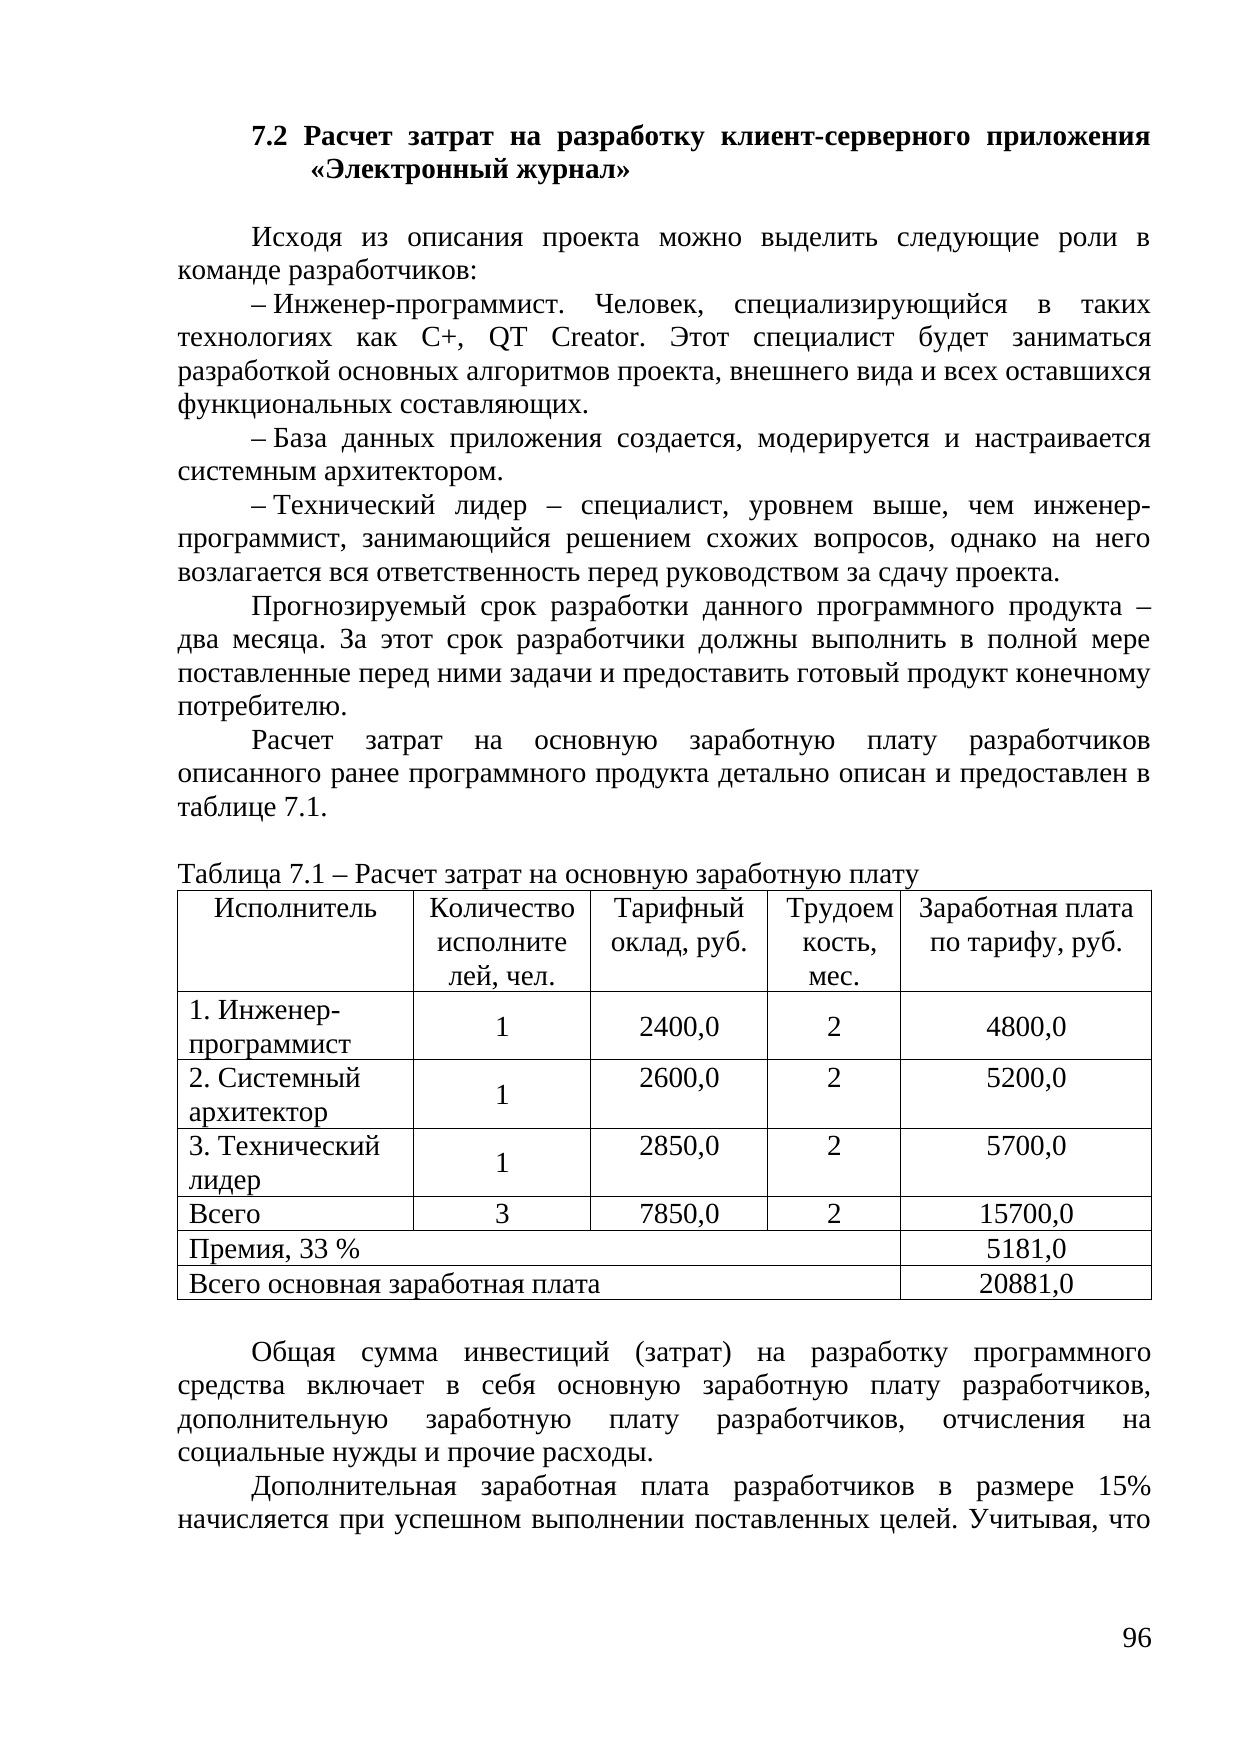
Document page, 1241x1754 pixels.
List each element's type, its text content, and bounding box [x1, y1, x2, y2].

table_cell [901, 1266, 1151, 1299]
text Исходя из описания проекта можно выделить следующие роли в команде разработчиков: [177, 219, 1152, 286]
text Расчет затрат на основную заработную плату разработчиков описанного ранее программного продукта детально описан и предоставлен в таблице 7.1. [177, 722, 1152, 822]
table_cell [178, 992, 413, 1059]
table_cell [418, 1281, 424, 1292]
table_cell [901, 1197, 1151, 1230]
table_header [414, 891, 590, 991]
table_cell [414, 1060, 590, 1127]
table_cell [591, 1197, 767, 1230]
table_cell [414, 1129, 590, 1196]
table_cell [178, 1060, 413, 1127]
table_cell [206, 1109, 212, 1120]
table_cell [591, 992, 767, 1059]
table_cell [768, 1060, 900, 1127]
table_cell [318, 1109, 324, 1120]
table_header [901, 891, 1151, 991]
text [177, 1468, 1152, 1535]
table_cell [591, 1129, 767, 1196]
subtitle 7.2 Расчет затрат на разработку клиент-серверного приложения «Электронный журнал» [251, 118, 1152, 185]
text База данных приложения создается, модерируется и настраивается системным архитектором. [177, 420, 1152, 487]
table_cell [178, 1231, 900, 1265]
text Технический лидер – специалист, уровнем выше, чем инженер-программист, занимающийся решением схожих вопросов, однако на него возлагается вся ответственность перед руководством за сдачу проекта. [177, 487, 1152, 588]
text Таблица 7.1 – Расчет затрат на основную заработную плату [177, 856, 1152, 889]
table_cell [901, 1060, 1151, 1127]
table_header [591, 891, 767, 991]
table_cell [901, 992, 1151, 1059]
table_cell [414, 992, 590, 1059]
text Общая сумма инвестиций (затрат) на разработку программного средства включает в себя основную заработную плату разработчиков, дополнительную заработную плату разработчиков, отчисления на социальные нужды и прочие расходы. [177, 1334, 1152, 1468]
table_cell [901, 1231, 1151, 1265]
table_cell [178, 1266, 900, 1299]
text Прогнозируемый срок разработки данного программного продукта – два месяца. За этот срок разработчики должны выполнить в полной мере поставленные перед ними задачи и предоставить готовый продукт конечному потребителю. [177, 588, 1152, 722]
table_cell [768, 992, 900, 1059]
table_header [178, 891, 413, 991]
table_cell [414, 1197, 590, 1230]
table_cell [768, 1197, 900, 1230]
text Инженер-программист. Человек, специализирующийся в таких технологиях как C+, QT Creator. Этот специалист будет заниматься разработкой основных алгоритмов проекта, внешнего вида и всех оставшихся функциональных составляющих. [177, 286, 1152, 420]
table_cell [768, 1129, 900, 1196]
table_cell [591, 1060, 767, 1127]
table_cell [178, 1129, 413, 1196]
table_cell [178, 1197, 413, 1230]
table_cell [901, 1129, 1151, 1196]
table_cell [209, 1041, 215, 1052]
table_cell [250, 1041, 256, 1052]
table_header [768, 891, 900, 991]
